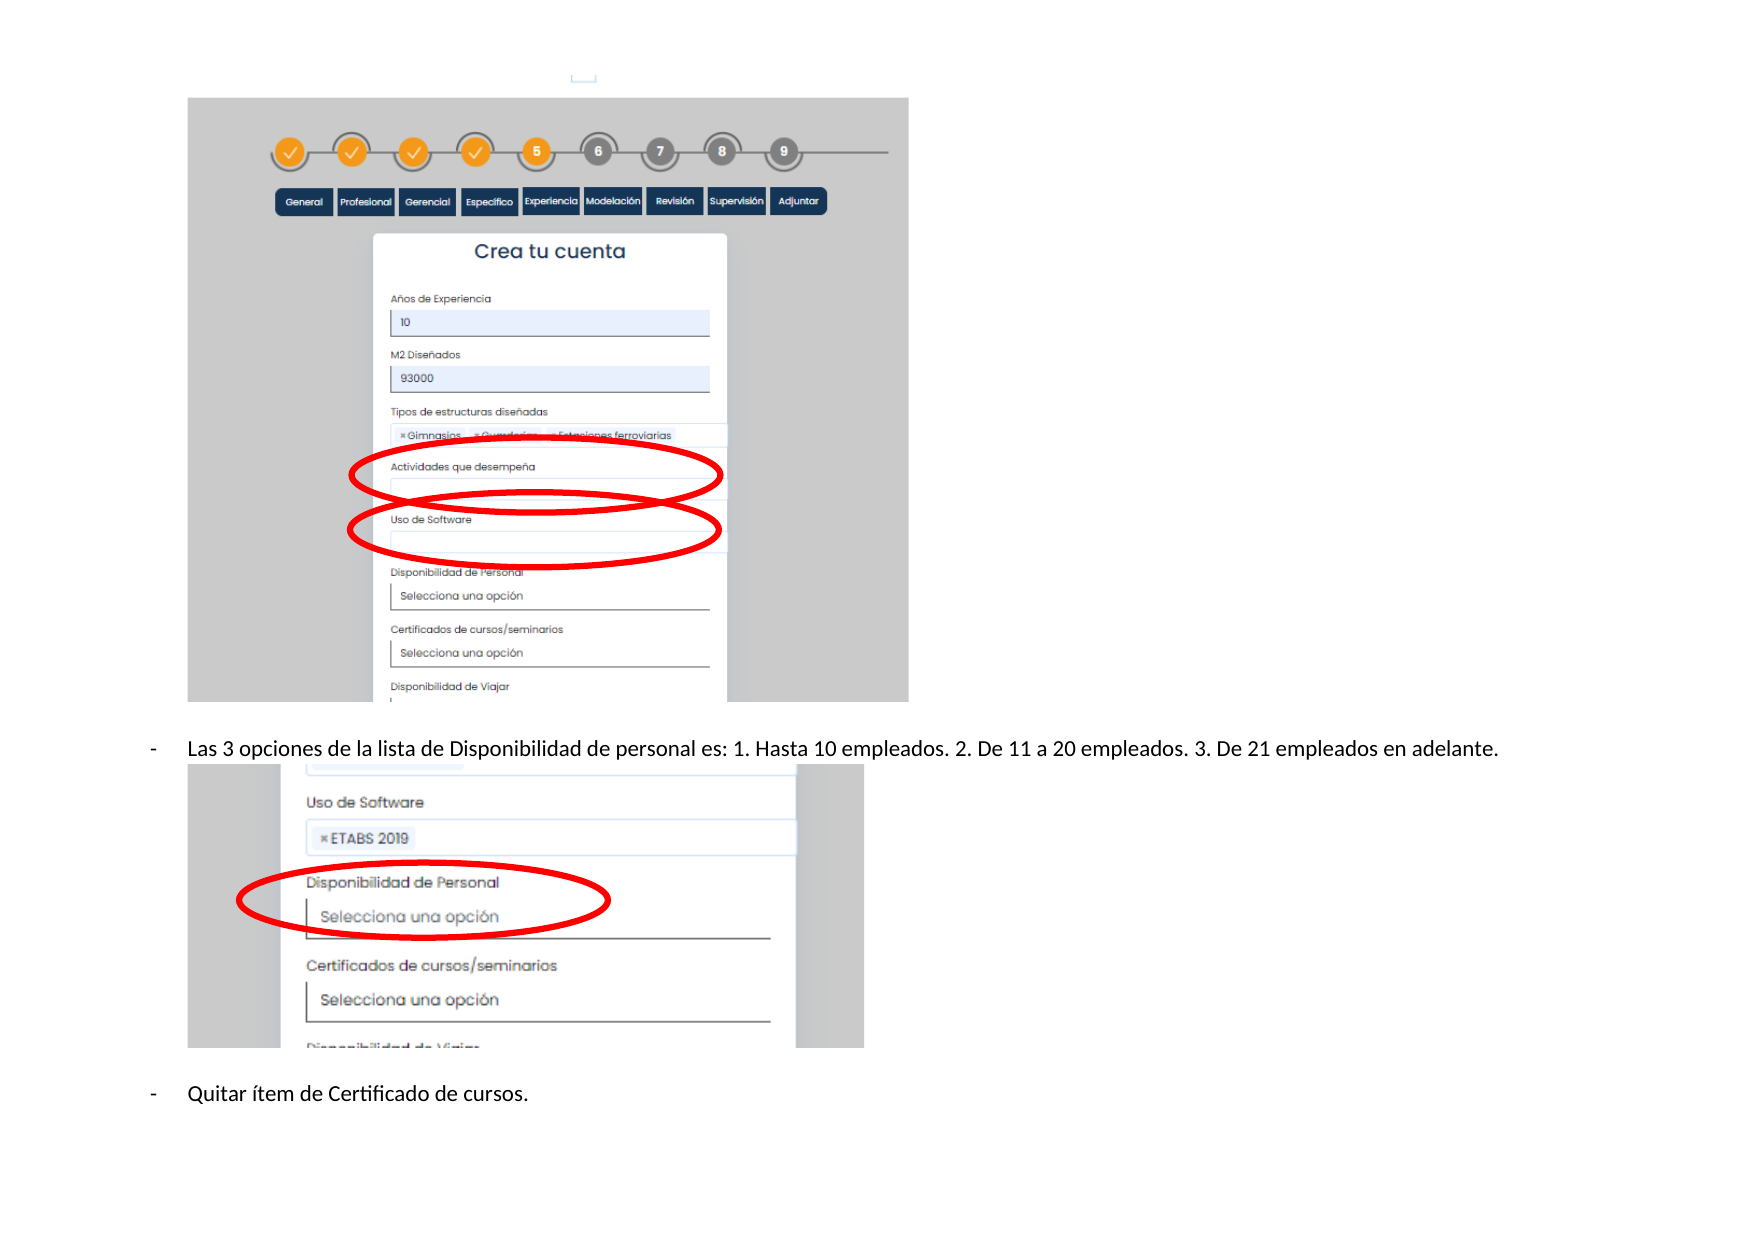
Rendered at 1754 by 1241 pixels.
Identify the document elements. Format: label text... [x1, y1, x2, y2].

list Quitar ítem de Certificado de cursos. [150, 1079, 1679, 1108]
list Las 3 opciones de la lista de Disponibilidad de personal es: 1. Hasta 10 empleados. 2. De 11 a 20 empleados. 3. De 21 empleados en adelante. [150, 734, 1679, 762]
